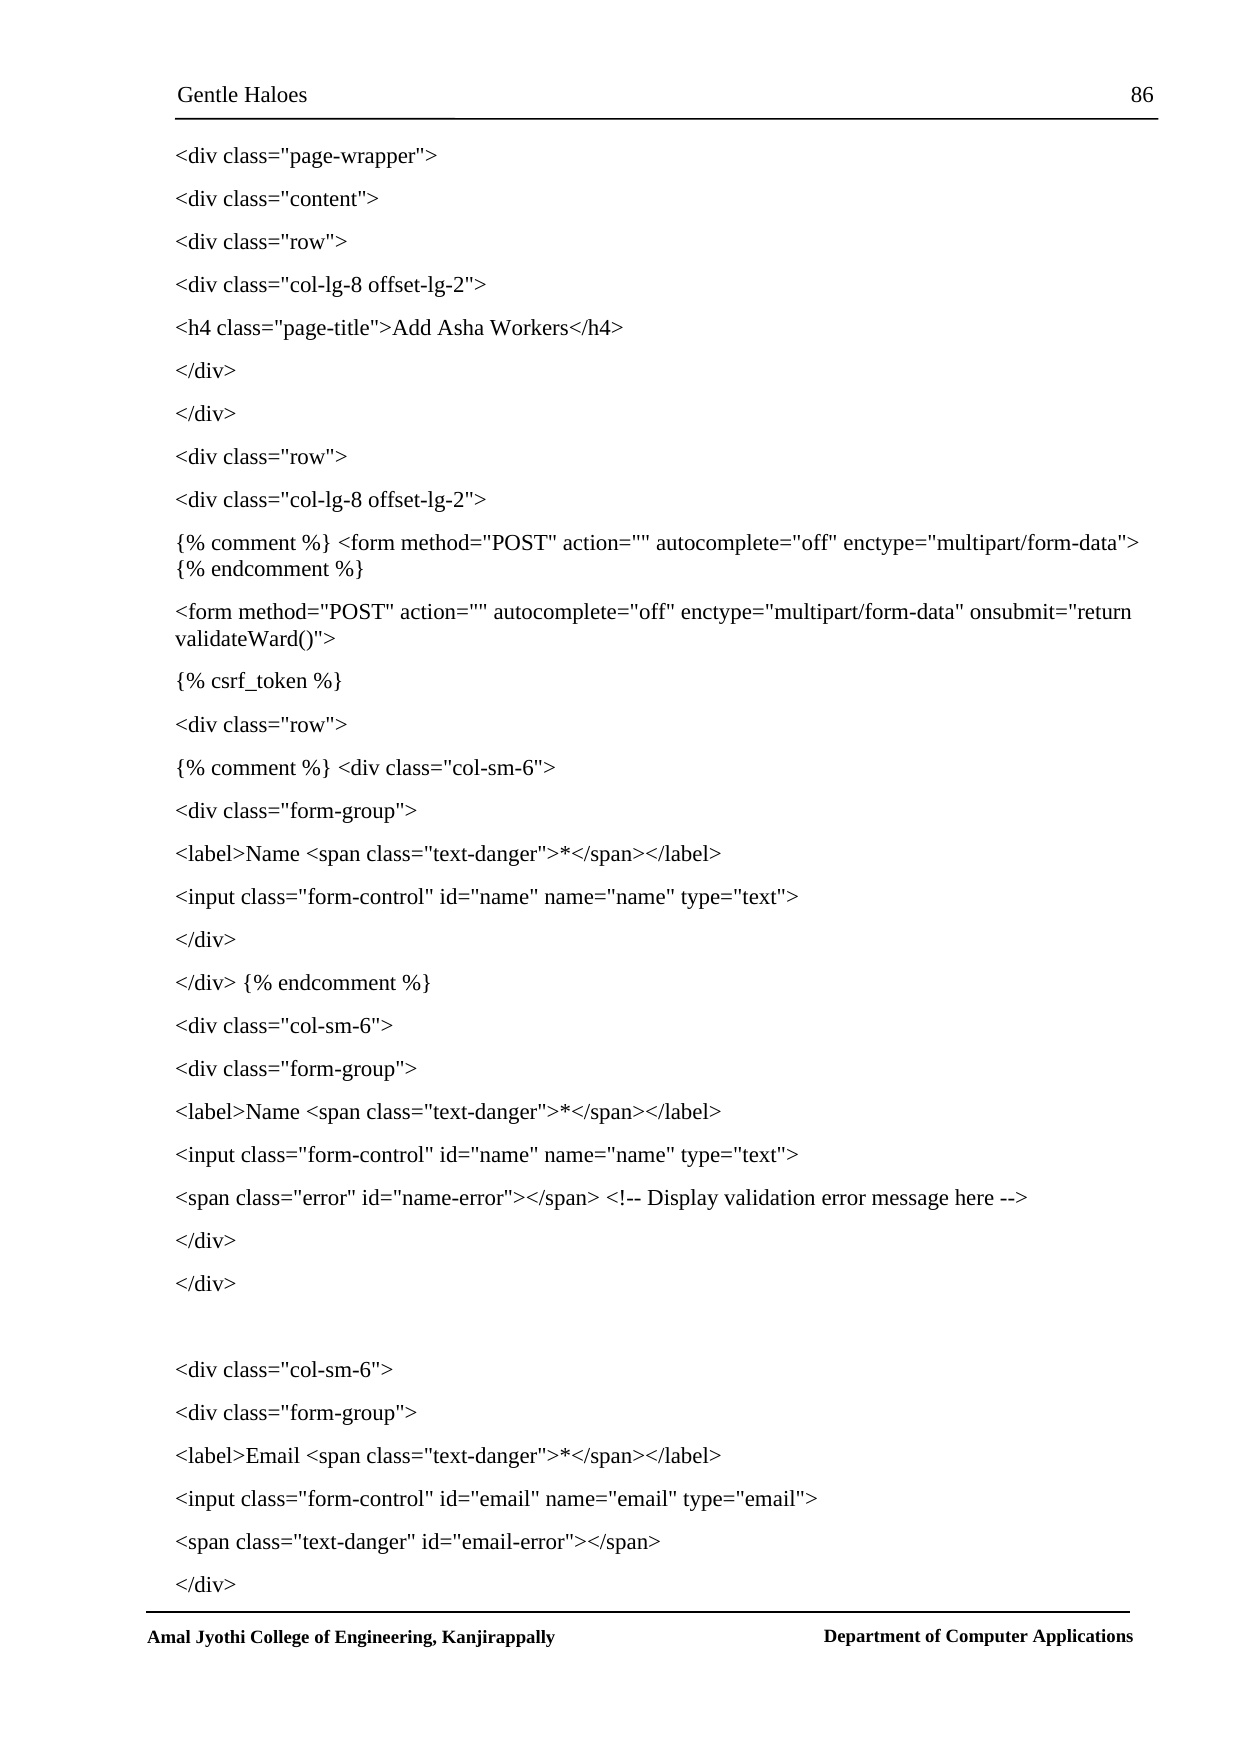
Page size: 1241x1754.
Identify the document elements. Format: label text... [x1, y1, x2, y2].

text <label>Name <span class="text-danger">*</span></label> [175, 840, 1162, 866]
text <div class="form-group"> [175, 1399, 1162, 1425]
text <div class="row"> [175, 228, 1162, 254]
text <div class="content"> [175, 185, 1162, 211]
text <h4 class="page-title">Add Asha Workers</h4> [175, 314, 1162, 340]
text {% comment %} <div class="col-sm-6"> [175, 754, 1162, 780]
text <form method="POST" action="" autocomplete="off" enctype="multipart/form-data" onsubmit="return validateWard()"> [175, 598, 1162, 651]
text <div class="col-sm-6"> [175, 1012, 1162, 1038]
text <div class="form-group"> [175, 797, 1162, 823]
text <div class="col-sm-6"> [175, 1356, 1162, 1382]
text <div class="col-lg-8 offset-lg-2"> [175, 486, 1162, 512]
text <div class="row"> [175, 711, 1162, 737]
text </div> [175, 357, 1162, 383]
text <span class="error" id="name-error"></span> <!-- Display validation error message here --> [175, 1184, 1162, 1210]
text <div class="form-group"> [175, 1055, 1162, 1081]
text </div> [175, 926, 1162, 952]
text <input class="form-control" id="name" name="name" type="text"> [175, 1141, 1162, 1167]
text <label>Email <span class="text-danger">*</span></label> [175, 1442, 1162, 1468]
text <label>Name <span class="text-danger">*</span></label> [175, 1098, 1162, 1124]
text </div> [175, 1270, 1162, 1296]
text {% comment %} <form method="POST" action="" autocomplete="off" enctype="multipart/form-data"> {% endcomment %} [175, 529, 1162, 582]
text <input class="form-control" id="email" name="email" type="email"> [175, 1485, 1162, 1511]
text </div> [175, 1571, 1162, 1597]
text <span class="text-danger" id="email-error"></span> [175, 1528, 1162, 1554]
text <input class="form-control" id="name" name="name" type="text"> [175, 883, 1162, 909]
text <div class="row"> [175, 443, 1162, 469]
text </div> [175, 1227, 1162, 1253]
text <div class="col-lg-8 offset-lg-2"> [175, 271, 1162, 297]
text {% csrf_token %} [175, 668, 1162, 694]
text <div class="page-wrapper"> [175, 142, 1162, 168]
text </div> [175, 400, 1162, 426]
text </div> {% endcomment %} [175, 969, 1162, 995]
